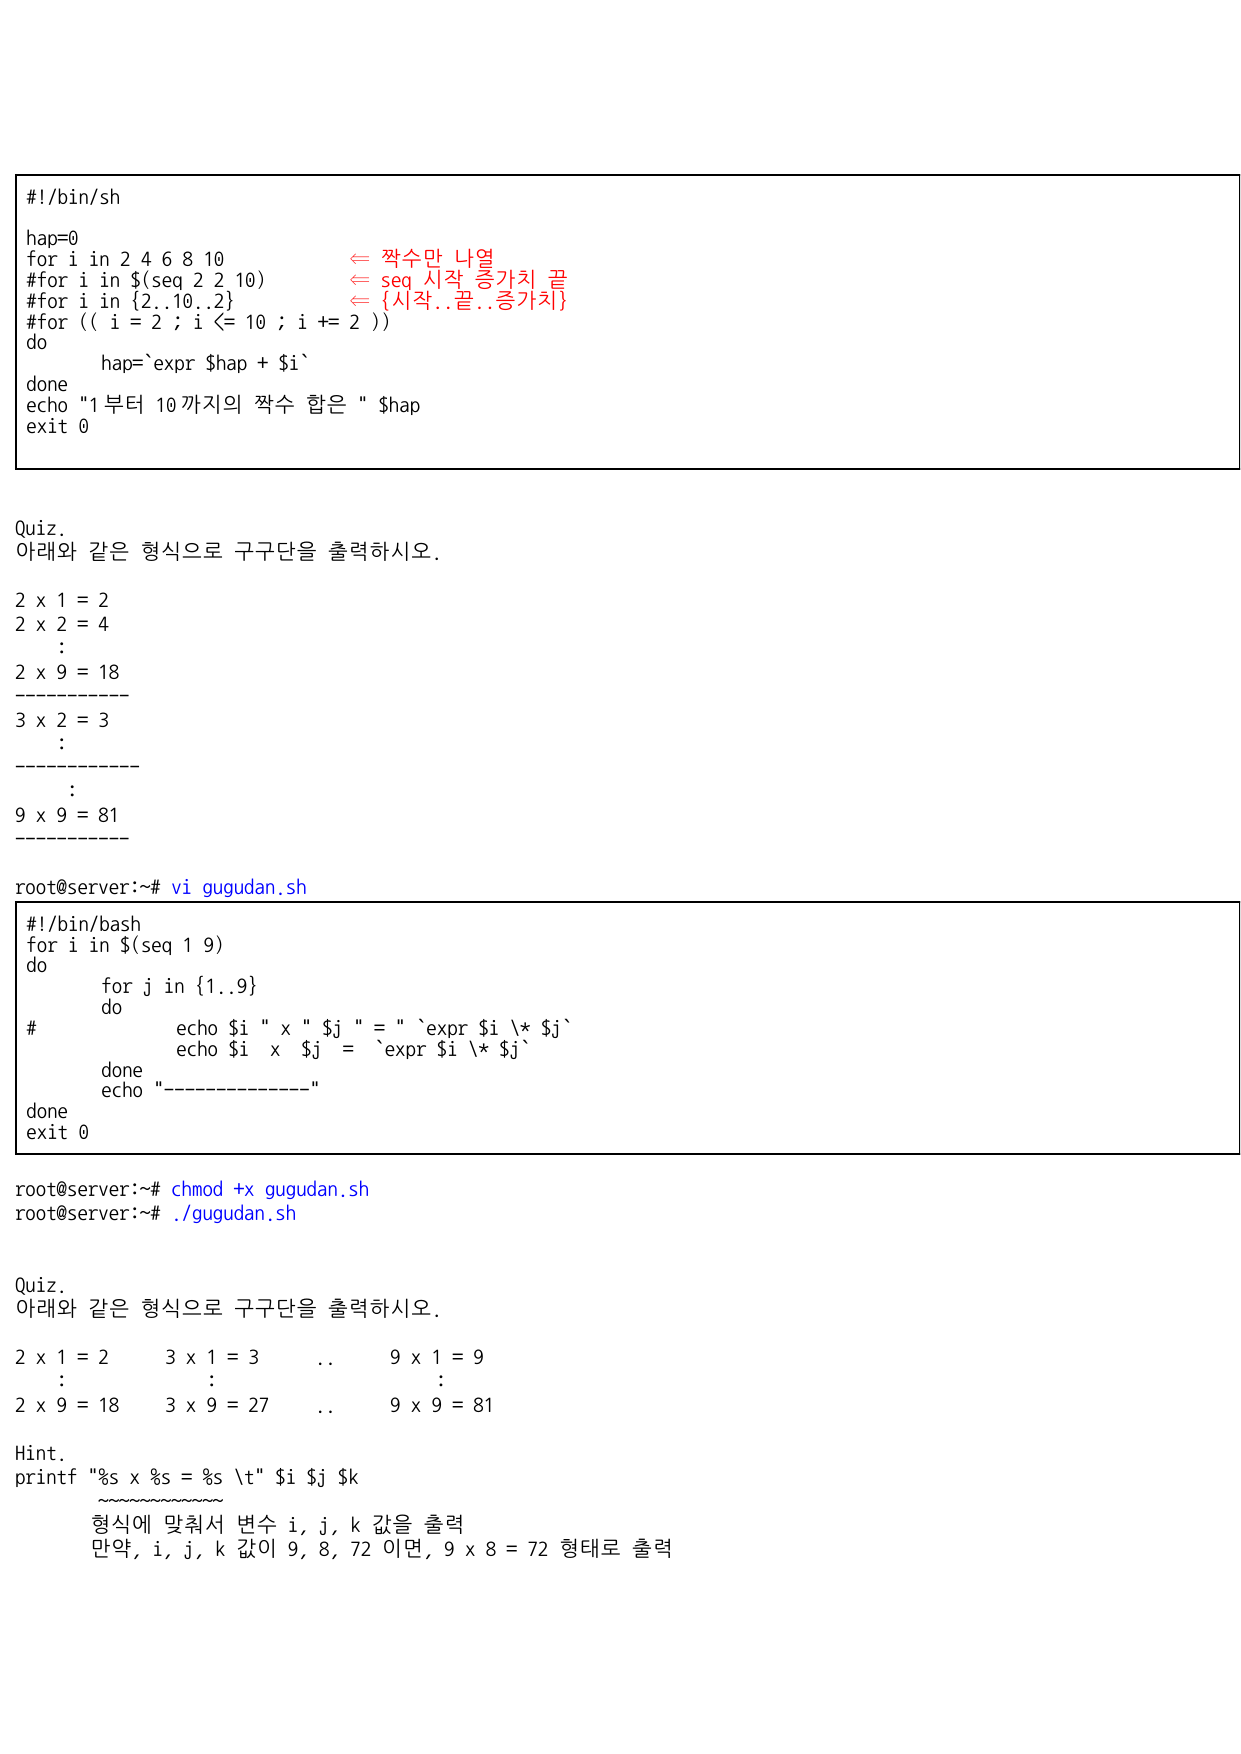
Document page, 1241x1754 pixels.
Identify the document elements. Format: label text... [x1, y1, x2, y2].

text ----------- [15, 829, 1239, 850]
text : [15, 781, 1239, 802]
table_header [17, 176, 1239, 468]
text 9 x 9 = 81 [15, 805, 1239, 826]
text Hint. [15, 1443, 1239, 1463]
text 아래와 같은 형식으로 구구단을 출력하시오. [15, 542, 1239, 562]
text root@server:~# chmod +x gugudan.sh [15, 1179, 1239, 1200]
text 아래와 같은 형식으로 구구단을 출력하시오. [15, 1299, 1239, 1320]
text Quiz. [15, 518, 1239, 538]
text ------------ [15, 757, 1239, 778]
text root@server:~# ./gugudan.sh [15, 1203, 1239, 1224]
text root@server:~# vi gugudan.sh [15, 877, 1239, 898]
text : [15, 637, 1239, 658]
text 3 x 2 = 3 [15, 709, 1239, 730]
text 2 x 9 = 18 3 x 9 = 27 .. 9 x 9 = 81 [15, 1395, 1239, 1416]
text 2 x 1 = 2 3 x 1 = 3 .. 9 x 1 = 9 [15, 1347, 1239, 1368]
text 만약, i, j, k 값이 9, 8, 72 이면, 9 x 8 = 72 형태로 출력 [15, 1538, 1239, 1559]
text 2 x 1 = 2 [15, 589, 1239, 610]
text 2 x 2 = 4 [15, 613, 1239, 634]
text Quiz. [15, 1275, 1239, 1296]
text ~~~~~~~~~~~~ [15, 1491, 1239, 1511]
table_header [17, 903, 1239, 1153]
text 형식에 맞춰서 변수 i, j, k 값을 출력 [15, 1514, 1239, 1535]
text ----------- [15, 685, 1239, 706]
text : : : [15, 1371, 1239, 1392]
text 2 x 9 = 18 [15, 661, 1239, 682]
text printf "%s x %s = %s \t" $i $j $k [15, 1467, 1239, 1487]
text : [15, 733, 1239, 754]
